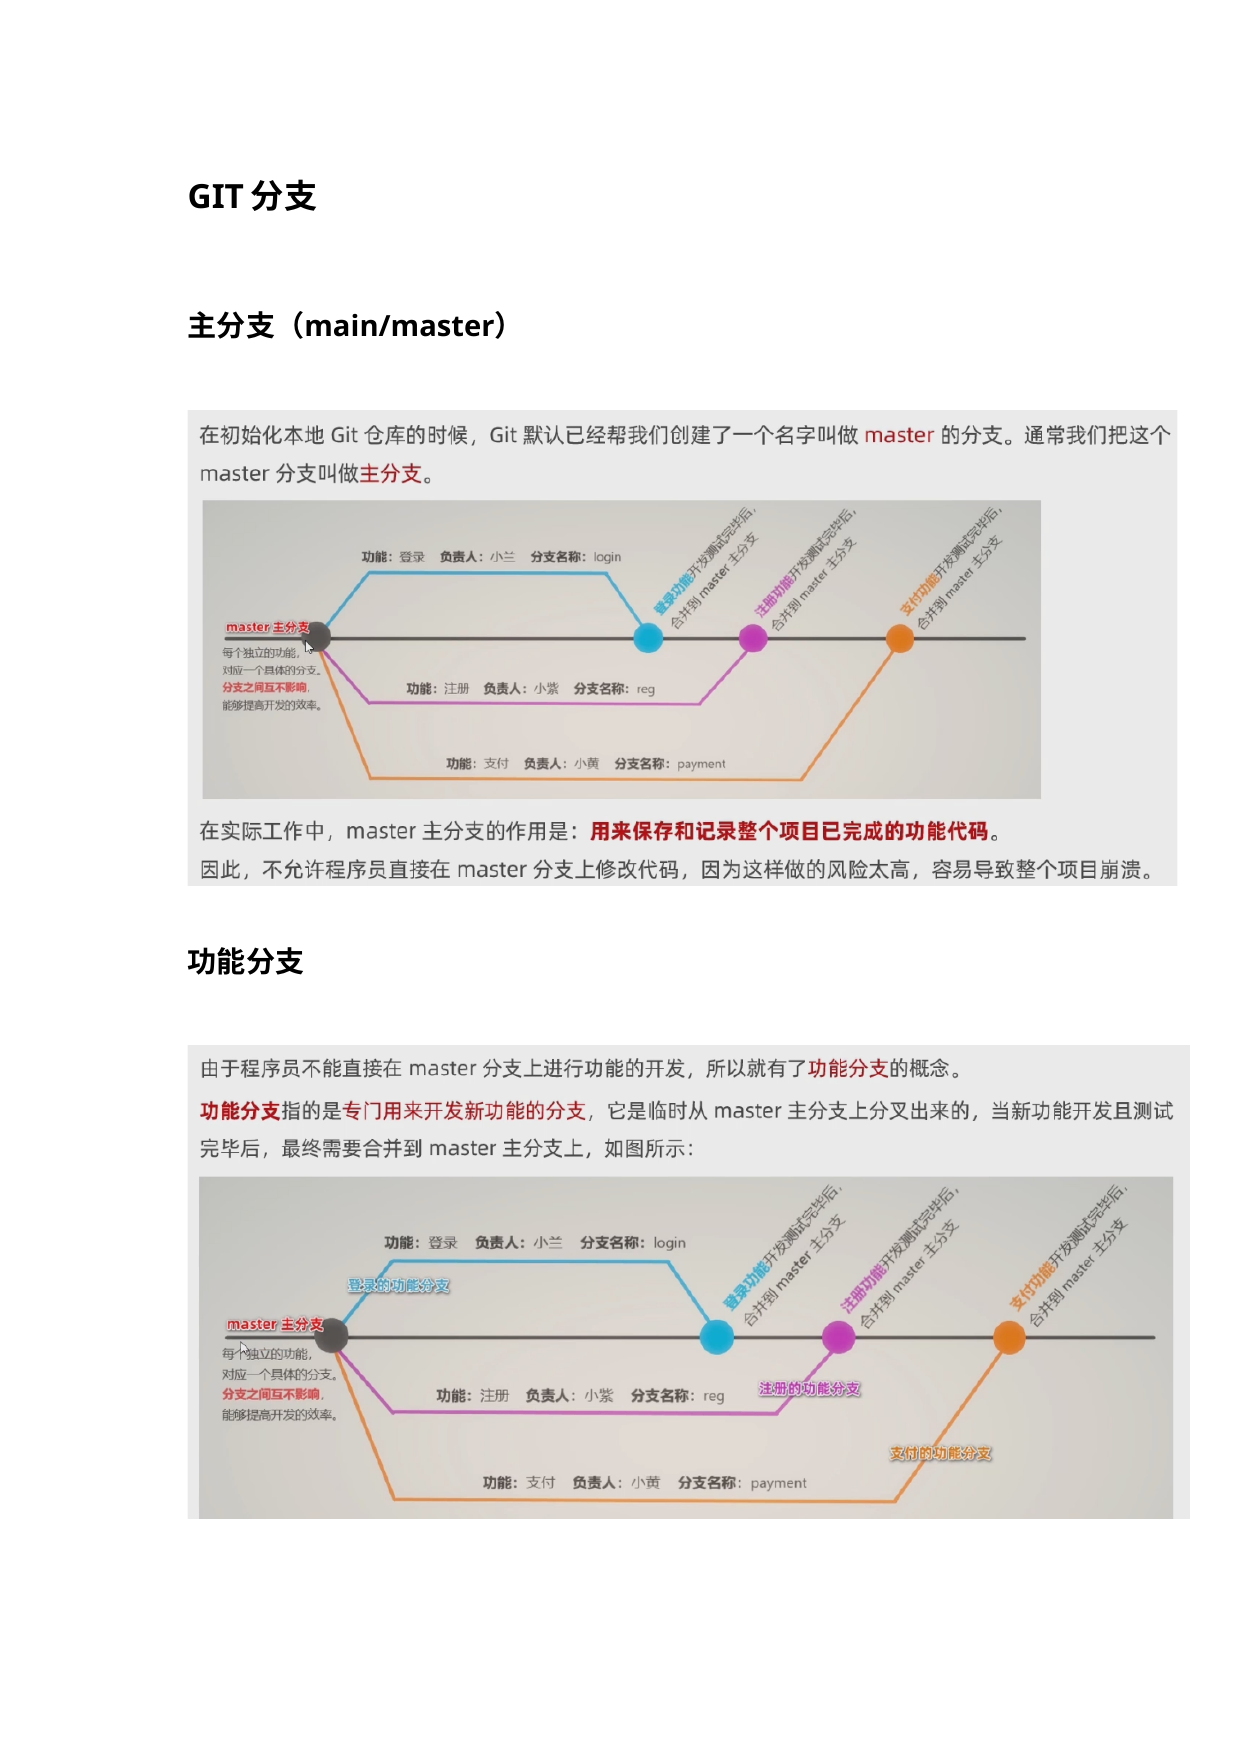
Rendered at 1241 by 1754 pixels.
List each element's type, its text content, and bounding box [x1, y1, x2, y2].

subtitle 主分支（main/master） [187, 291, 1053, 356]
picture [187, 1045, 1190, 1519]
subtitle 功能分支 [187, 927, 1053, 992]
subtitle GIT分支 [187, 162, 1053, 227]
picture [187, 410, 1178, 886]
